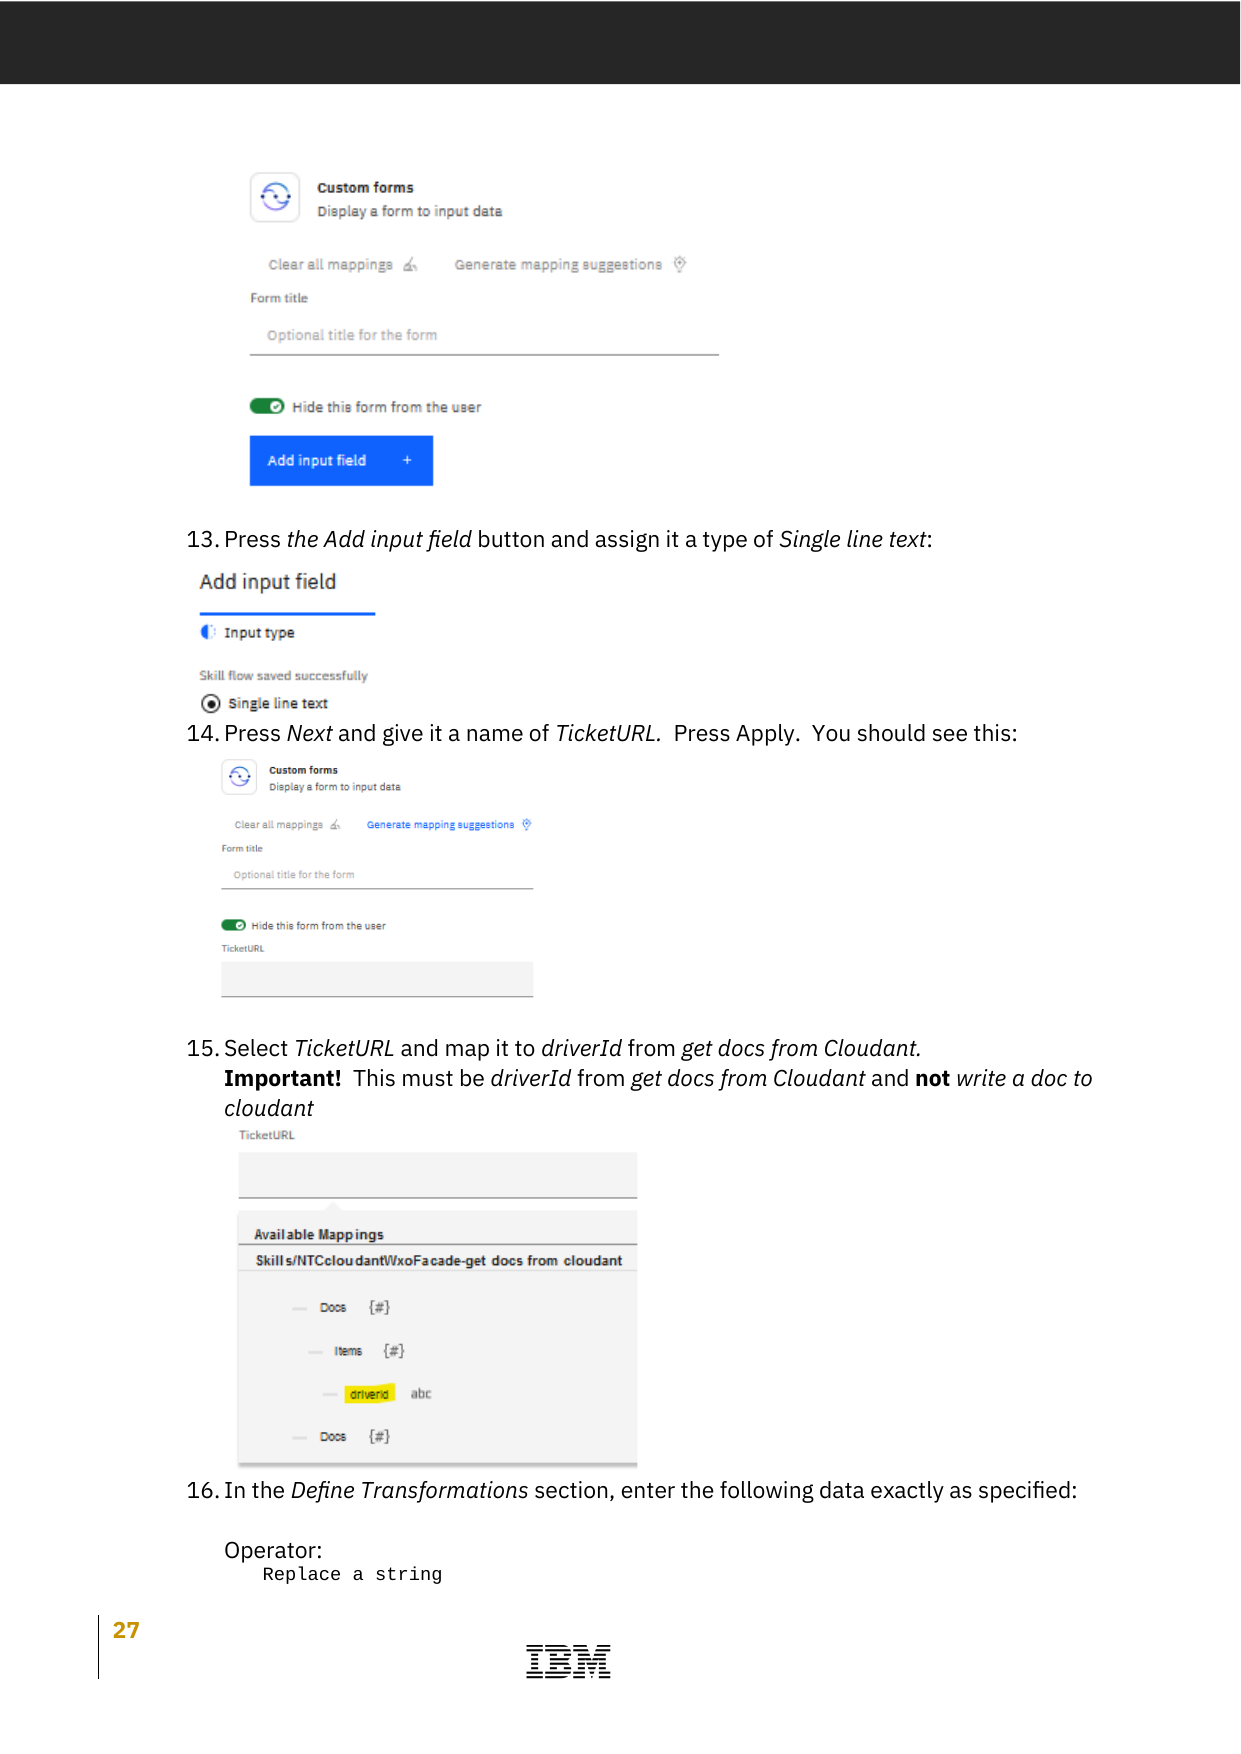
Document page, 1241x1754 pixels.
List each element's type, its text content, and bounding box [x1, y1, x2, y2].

list Select TicketURL and map it to driverId from get docs from Cloudant. [186, 1033, 1128, 1063]
list Replace a string [262, 1565, 1128, 1586]
list Important! This must be driverId from get docs from Cloudant and not write a doc to cloudant [224, 1063, 1128, 1122]
list Operator: [224, 1535, 1128, 1565]
list Press the Add input field button and assign it a type of Single line text: [186, 524, 1128, 553]
picture [187, 747, 534, 1004]
picture [526, 1645, 611, 1679]
list In the Define Transformations section, enter the following data exactly as specified: [186, 1475, 1128, 1505]
picture [186, 553, 376, 718]
list Press Next and give it a name of TicketURL. Press Apply. You should see this: [186, 717, 1128, 747]
picture [223, 1122, 638, 1476]
picture [186, 150, 720, 494]
